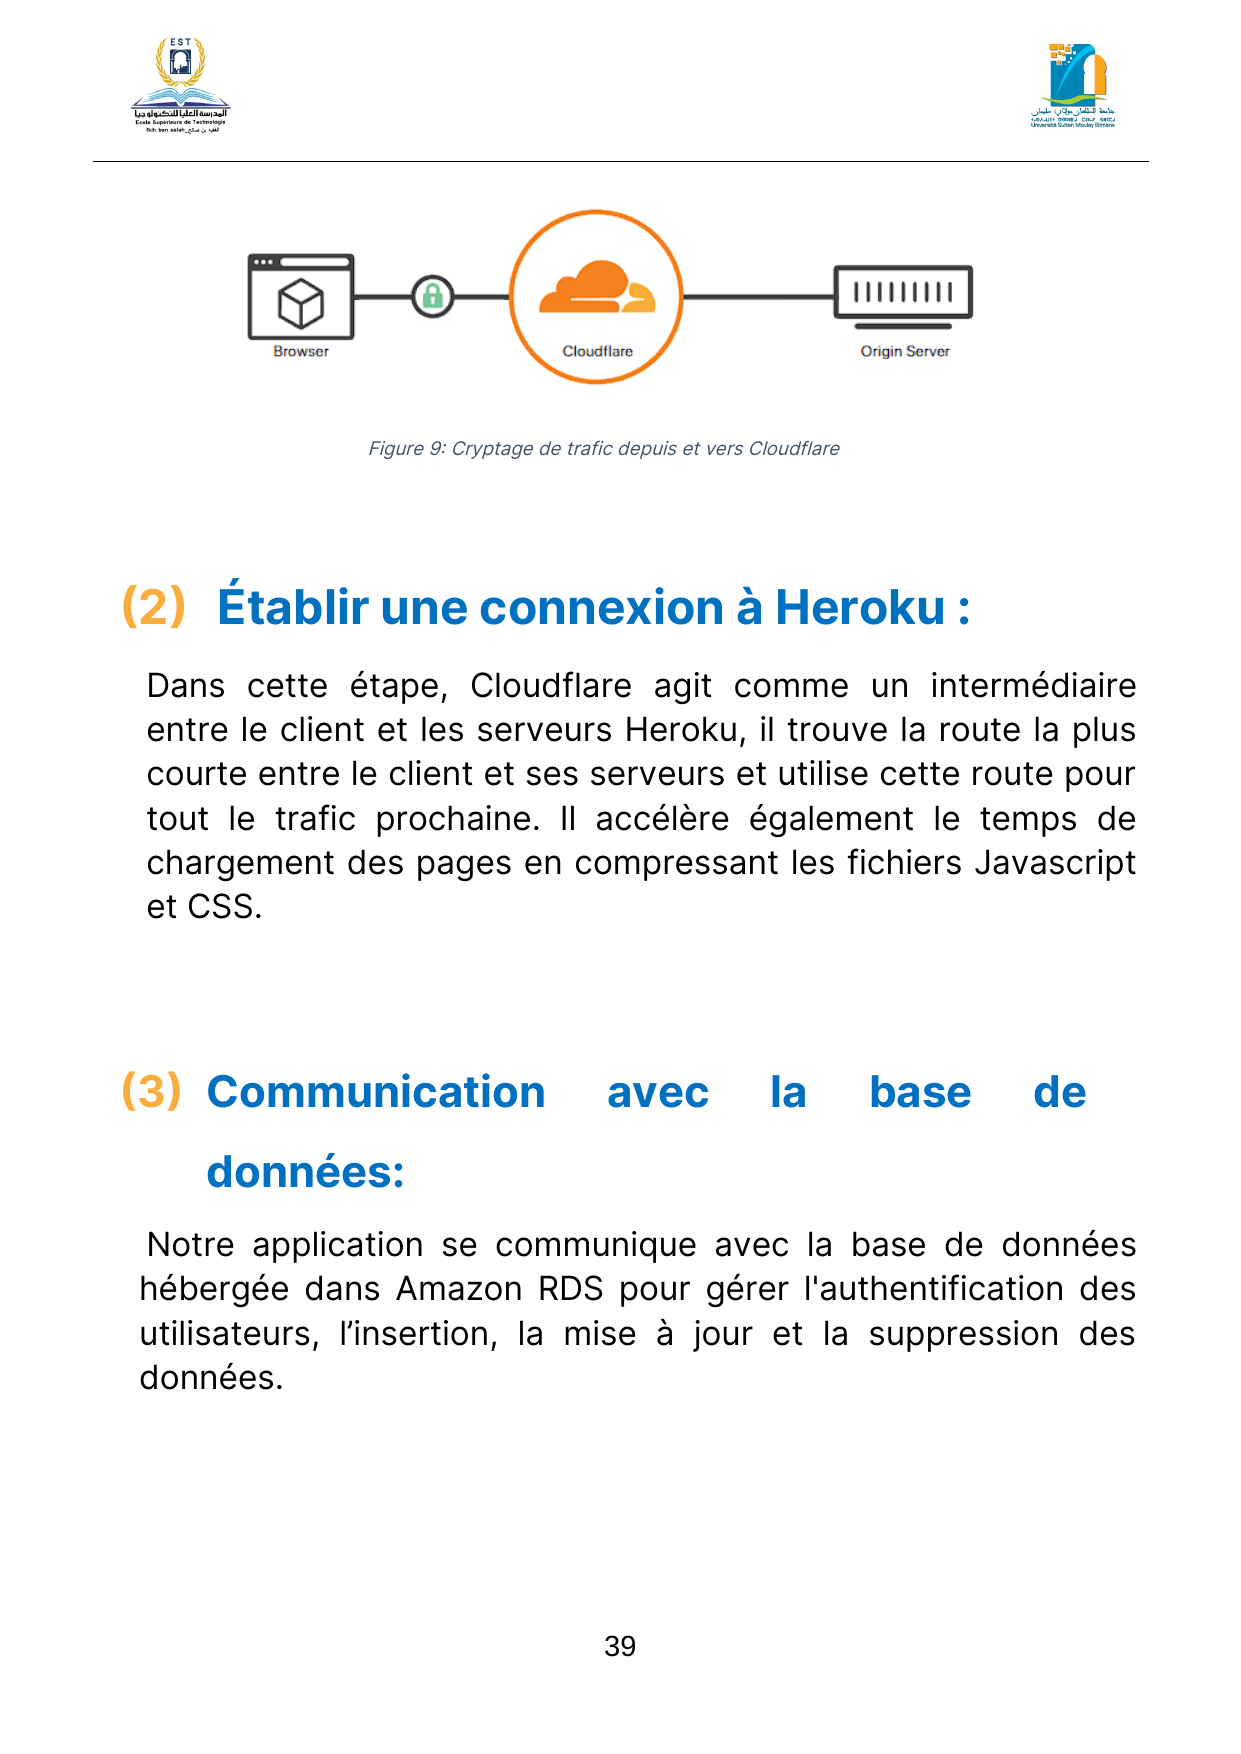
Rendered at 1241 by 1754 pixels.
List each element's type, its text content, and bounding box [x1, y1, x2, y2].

picture [126, 23, 236, 149]
text Notre application se communique avec la base de données hébergée dans Amazon RDS pour gérer l'authentification des utilisateurs, l’insertion, la mise à jour et la suppression des données. [139, 1224, 1138, 1397]
text Figure 9: Cryptage de trafic depuis et vers Cloudflare [293, 438, 1138, 460]
list Communication avec la base de données: [119, 1065, 1088, 1198]
text Dans cette étape, Cloudflare agit comme un intermédiaire entre le client et les serveurs Heroku, il trouve la route la plus courte entre le client et ses serveurs et utilise cette route pour tout le trafic prochaine. Il accélère également le temps de chargement des pages en compressant les fichiers Javascript et CSS. [146, 665, 1138, 926]
picture [219, 205, 987, 394]
list Établir une connexion à Heroku : [119, 578, 1088, 636]
picture [1031, 44, 1115, 128]
